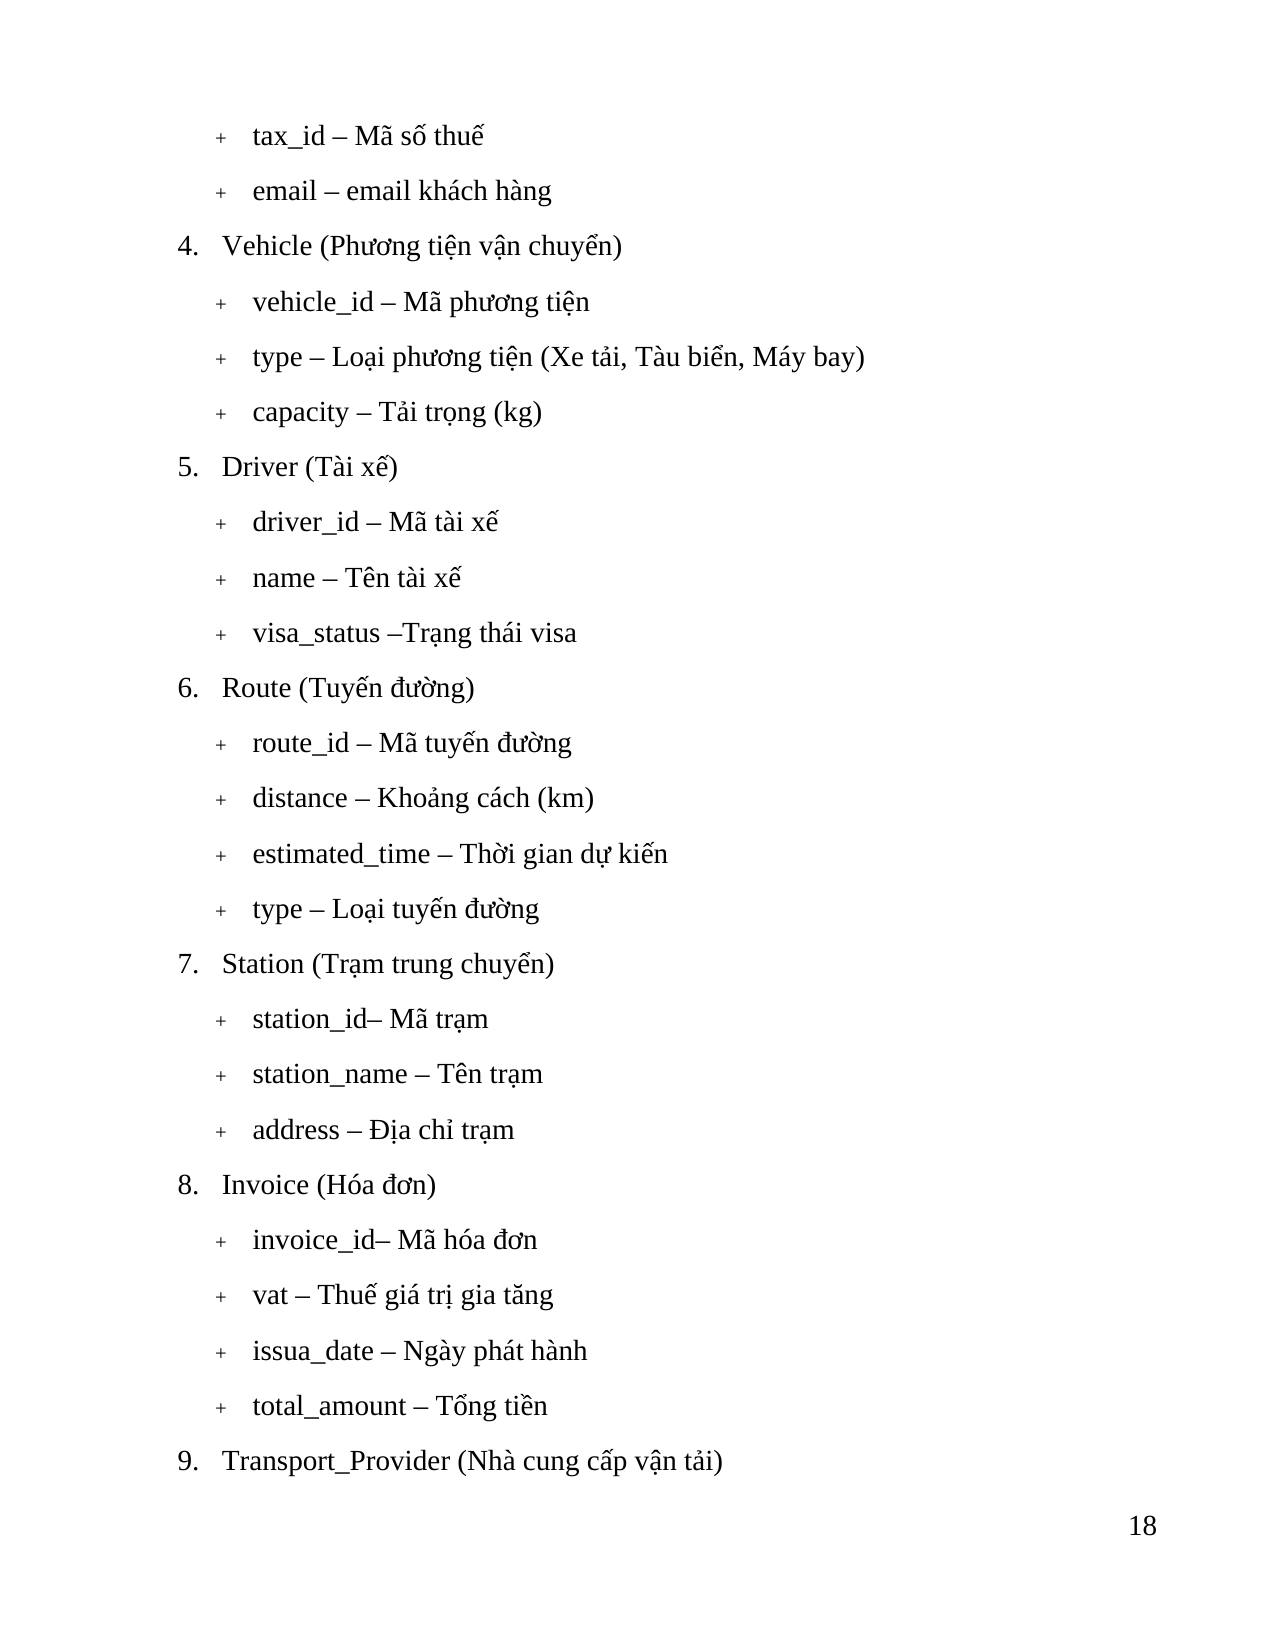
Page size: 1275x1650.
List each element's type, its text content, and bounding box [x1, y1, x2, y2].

list station_id– Mã trạm [215, 1001, 1157, 1035]
list route_id – Mã tuyến đường [215, 725, 1157, 759]
list Transport_Provider (Nhà cung cấp vận tải) [177, 1443, 1157, 1477]
list vat – Thuế giá trị gia tăng [215, 1277, 1157, 1311]
list Vehicle (Phương tiện vận chuyển) [177, 228, 1157, 262]
list driver_id – Mã tài xế [215, 504, 1157, 538]
list total_amount – Tổng tiền [215, 1388, 1157, 1421]
list invoice_id– Mã hóa đơn [215, 1222, 1157, 1256]
list capacity – Tải trọng (kg) [215, 394, 1157, 428]
list tax_id – Mã số thuế [215, 118, 1157, 152]
list vehicle_id – Mã phương tiện [215, 284, 1157, 317]
list distance – Khoảng cách (km) [215, 781, 1157, 814]
list Invoice (Hóa đơn) [177, 1167, 1157, 1201]
list name – Tên tài xế [215, 560, 1157, 593]
list estimated_time – Thời gian dự kiến [215, 836, 1157, 869]
list Route (Tuyến đường) [177, 670, 1157, 704]
list address – Địa chỉ trạm [215, 1112, 1157, 1145]
list station_name – Tên trạm [215, 1057, 1157, 1090]
list type – Loại tuyến đường [215, 891, 1157, 924]
list visa_status –Trạng thái visa [215, 615, 1157, 648]
list issua_date – Ngày phát hành [215, 1333, 1157, 1366]
list type – Loại phương tiện (Xe tải, Tàu biển, Máy bay) [215, 339, 1157, 372]
list Driver (Tài xế) [177, 449, 1157, 483]
list Station (Trạm trung chuyển) [177, 946, 1157, 980]
list email – email khách hàng [215, 173, 1157, 207]
